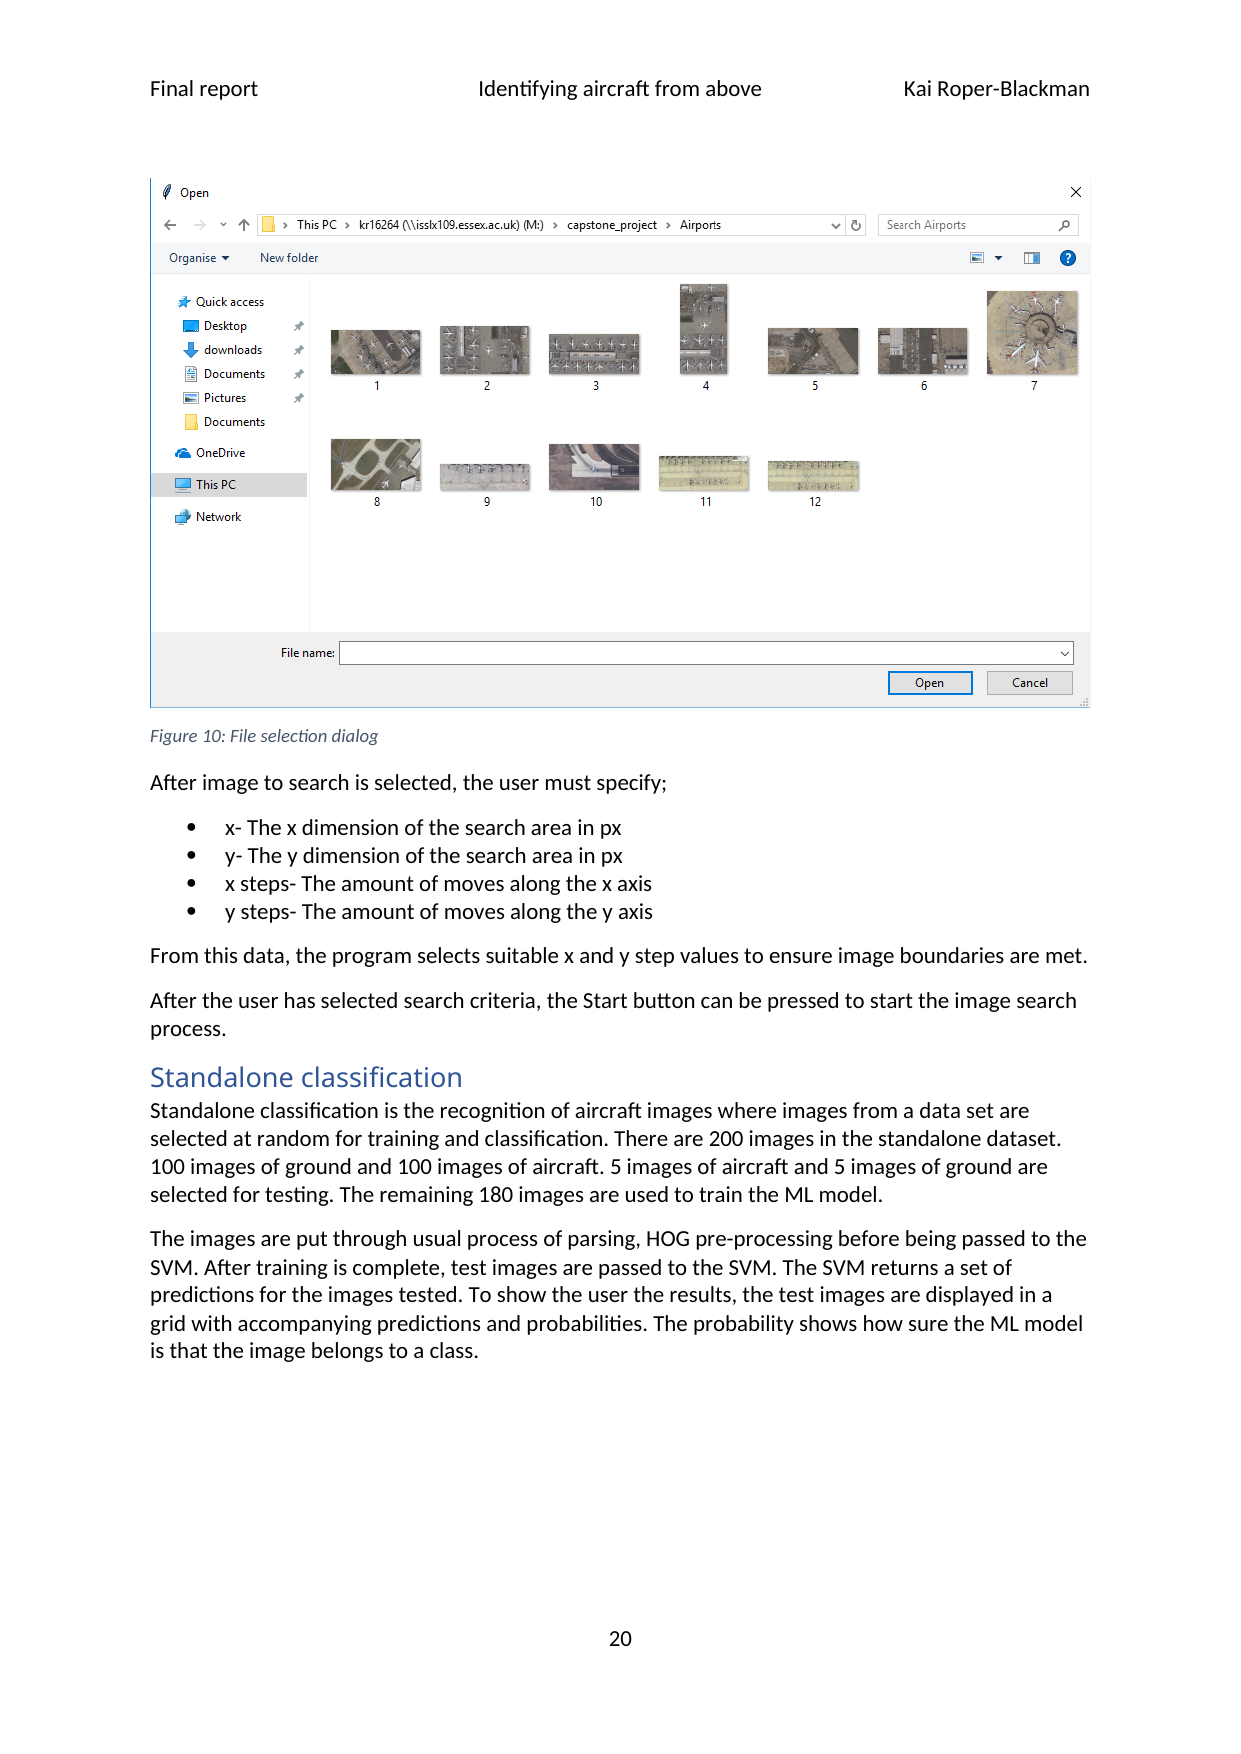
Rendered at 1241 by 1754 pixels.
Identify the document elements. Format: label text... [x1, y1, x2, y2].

text Standalone classification is the recognition of aircraft images where images from a data set are selected at random for training and classification. There are 200 images in the standalone dataset. 100 images of ground and 100 images of aircraft. 5 images of aircraft and 5 images of ground are selected for testing. The remaining 180 images are used to train the ML model. [150, 1096, 1090, 1208]
text The images are put through usual process of parsing, HOG pre-processing before being passed to the SVM. After training is complete, test images are passed to the SVM. The SVM returns a set of predictions for the images tested. To show the user the results, the test images are displayed in a grid with accompanying predictions and probabilities. The probability shows how sure the ML model is that the image belongs to a class. [150, 1224, 1090, 1365]
list x steps- The amount of moves along the x axis [187, 869, 1090, 897]
list y- The y dimension of the search area in px [187, 841, 1090, 869]
list x- The x dimension of the search area in px [187, 813, 1090, 841]
list y steps- The amount of moves along the y axis [187, 897, 1090, 925]
subtitle Standalone classification [150, 1059, 1090, 1096]
text After the user has selected search criteria, the Start button can be pressed to start the image search process. [150, 986, 1090, 1042]
text From this data, the program selects suitable x and y step values to ensure image boundaries are met. [150, 942, 1090, 969]
text After image to search is selected, the user must specify; [150, 768, 1090, 796]
picture [150, 178, 1091, 708]
text Figure 10: File selection dialog [150, 724, 1090, 747]
